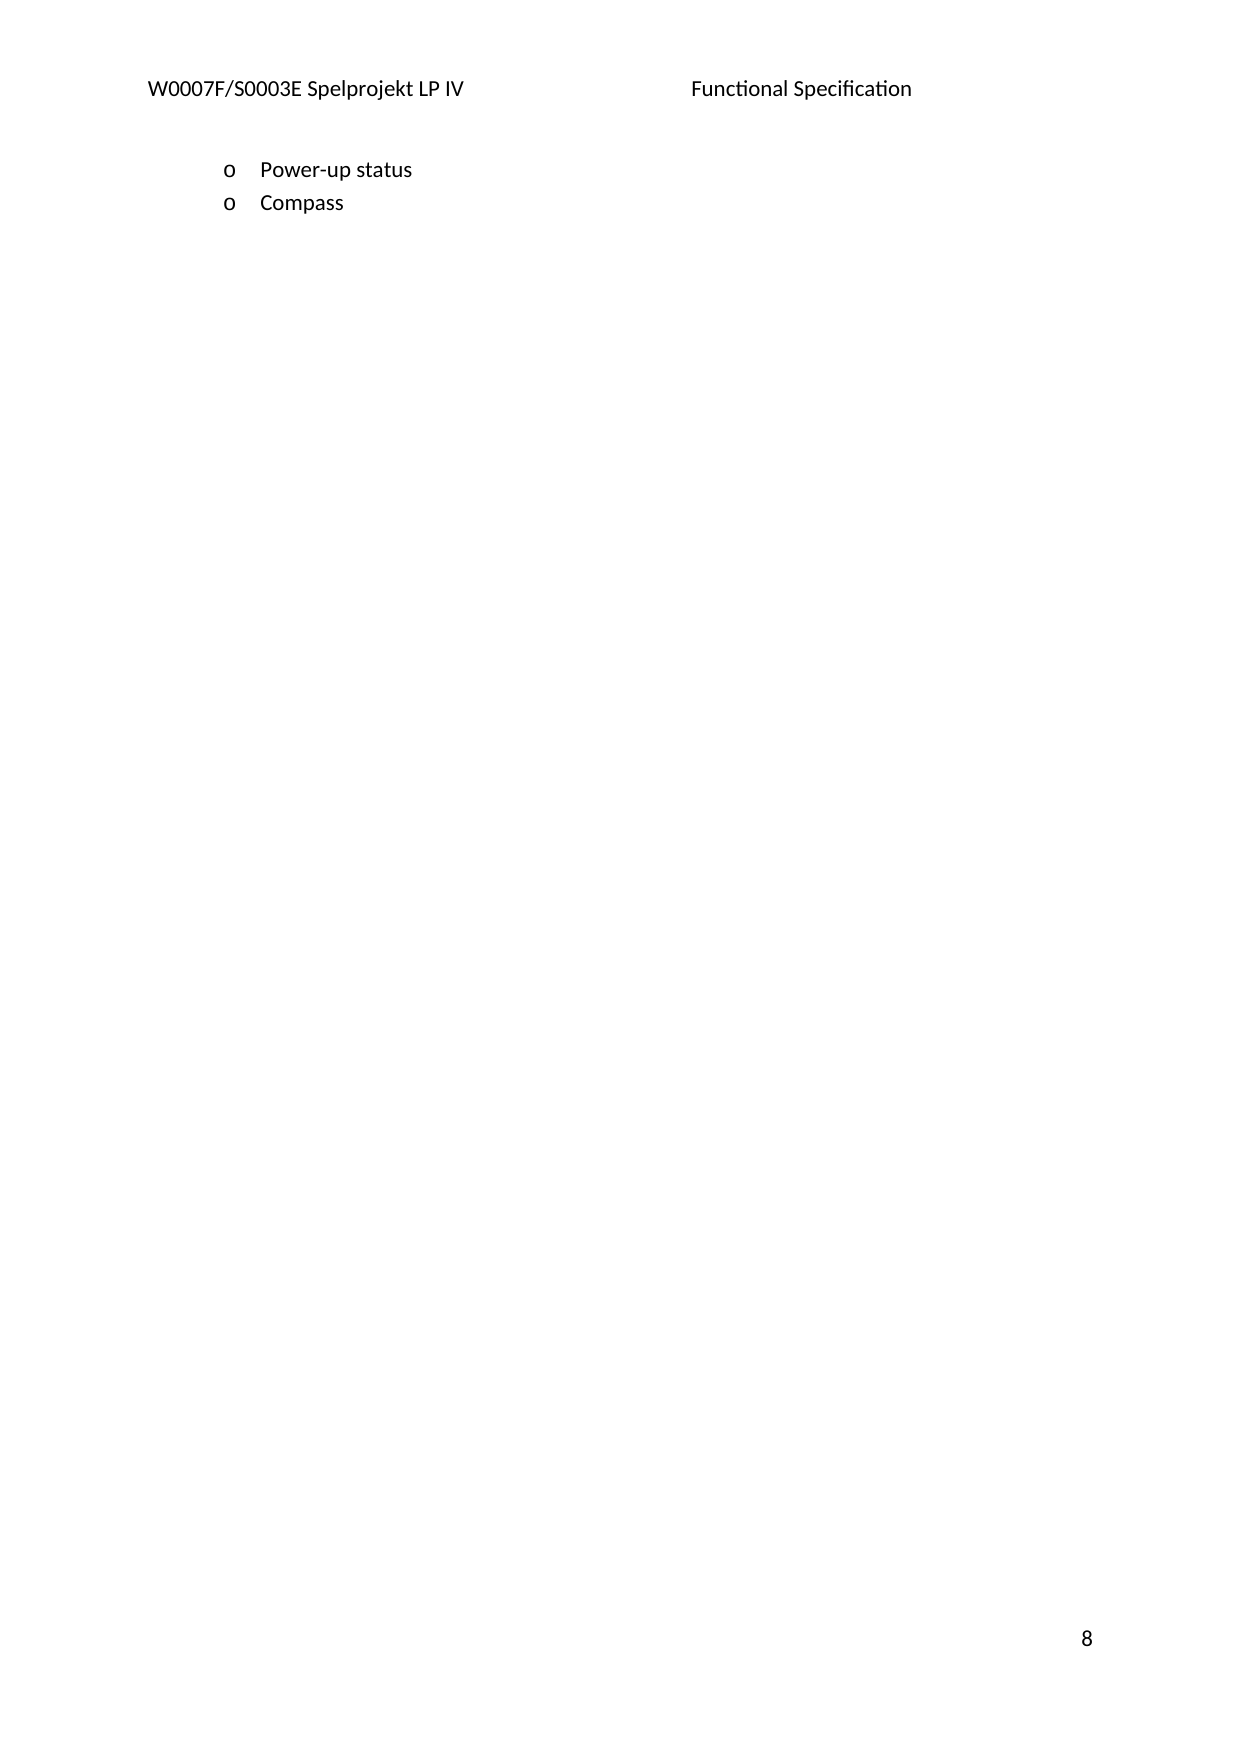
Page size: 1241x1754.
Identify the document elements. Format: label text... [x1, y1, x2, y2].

list Power-up status [223, 155, 1093, 184]
list Compass [223, 188, 1093, 217]
